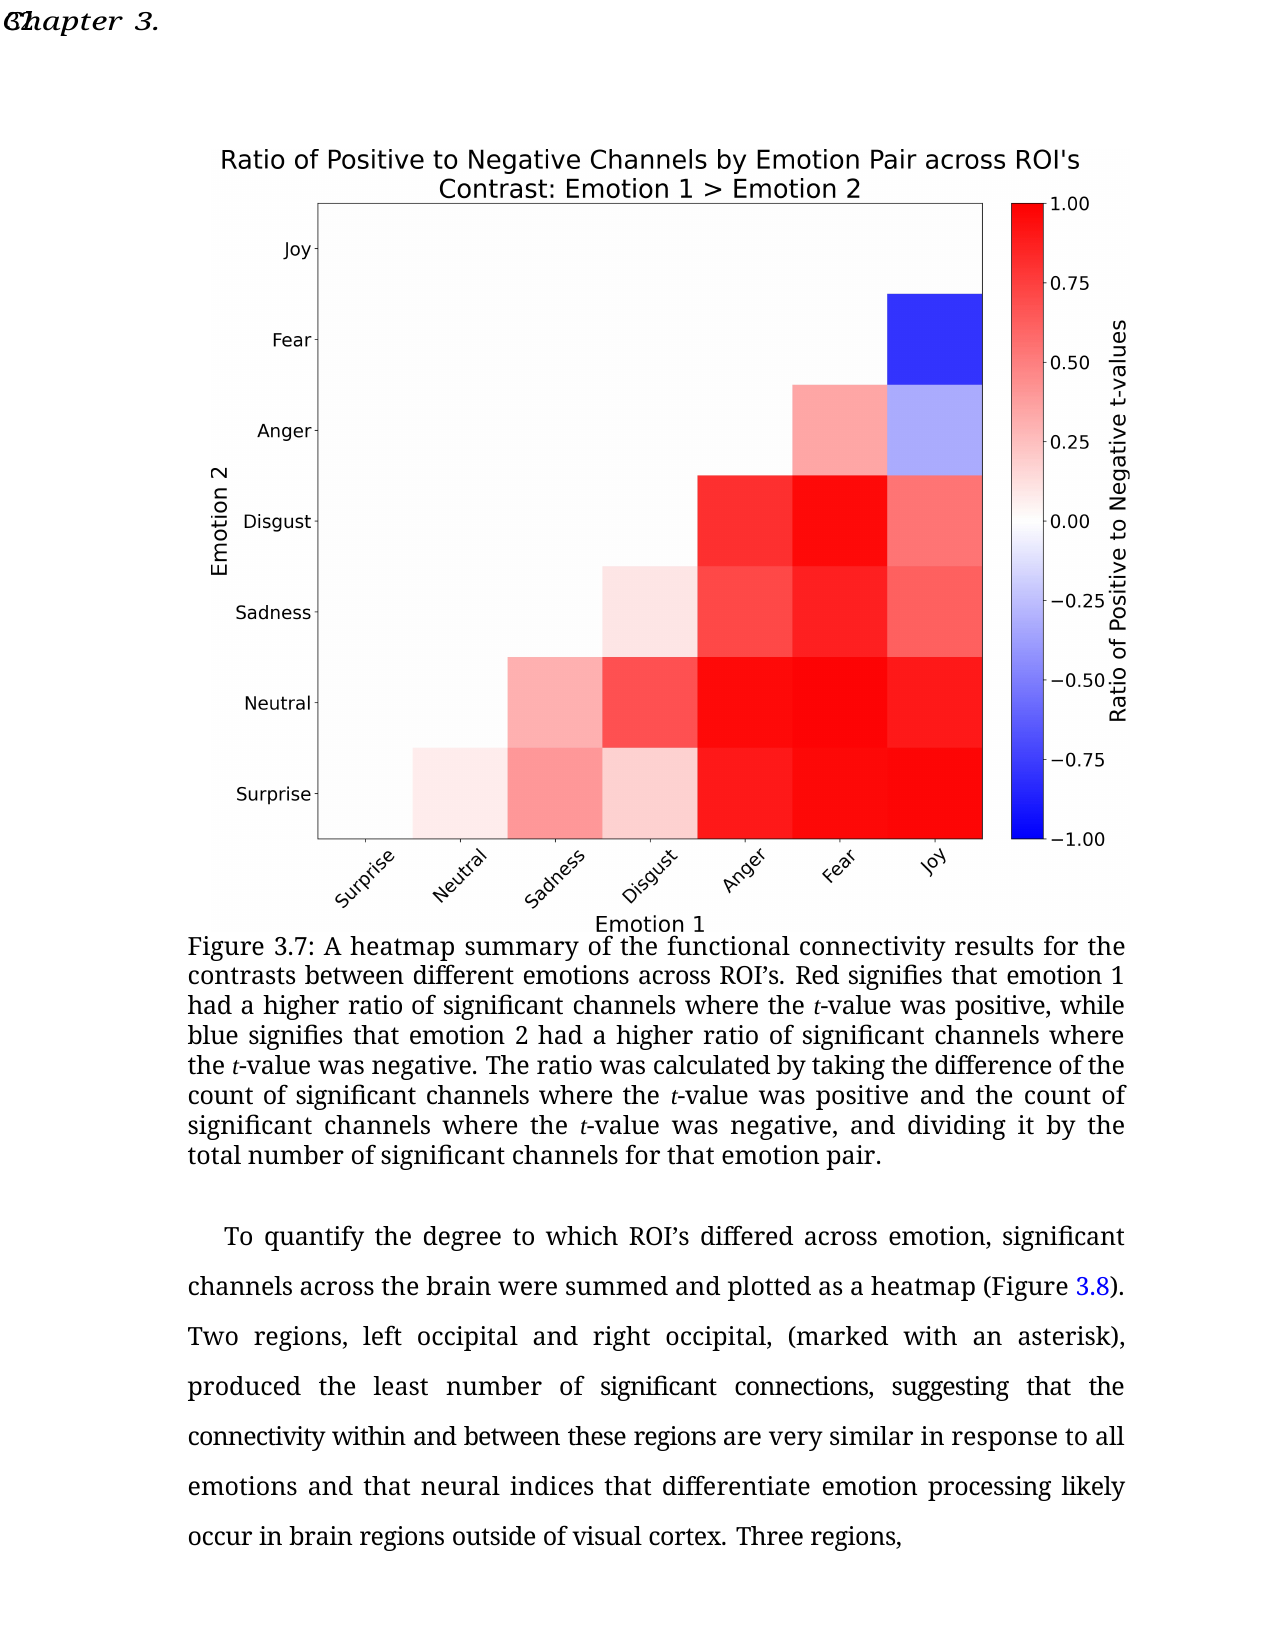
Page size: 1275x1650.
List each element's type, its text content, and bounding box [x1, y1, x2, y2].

text Figure 3.7: A heatmap summary of the functional connectivity results for the contrasts between different emotions across ROI’s. Red signifies that emotion 1 had a higher ratio of significant channels where the t-value was positive, while blue signifies that emotion 2 had a higher ratio of significant channels where the t-value was negative. The ratio was calculated by taking the difference of the count of significant channels where the t-value was positive and the count of significant channels where the t-value was negative, and dividing it by the total number of significant channels for that emotion pair. [187, 932, 1125, 1172]
picture [211, 149, 1130, 932]
text To quantify the degree to which ROI’s differed across emotion, significant channels across the brain were summed and plotted as a heatmap (Figure 3.8). Two regions, left occipital and right occipital, (marked with an asterisk), produced the least number of significant connections, suggesting that the connectivity within and between these regions are very similar in response to all emotions and that neural indices that differentiate emotion processing likely occur in brain regions outside of visual cortex. Three regions, [187, 1219, 1125, 1553]
